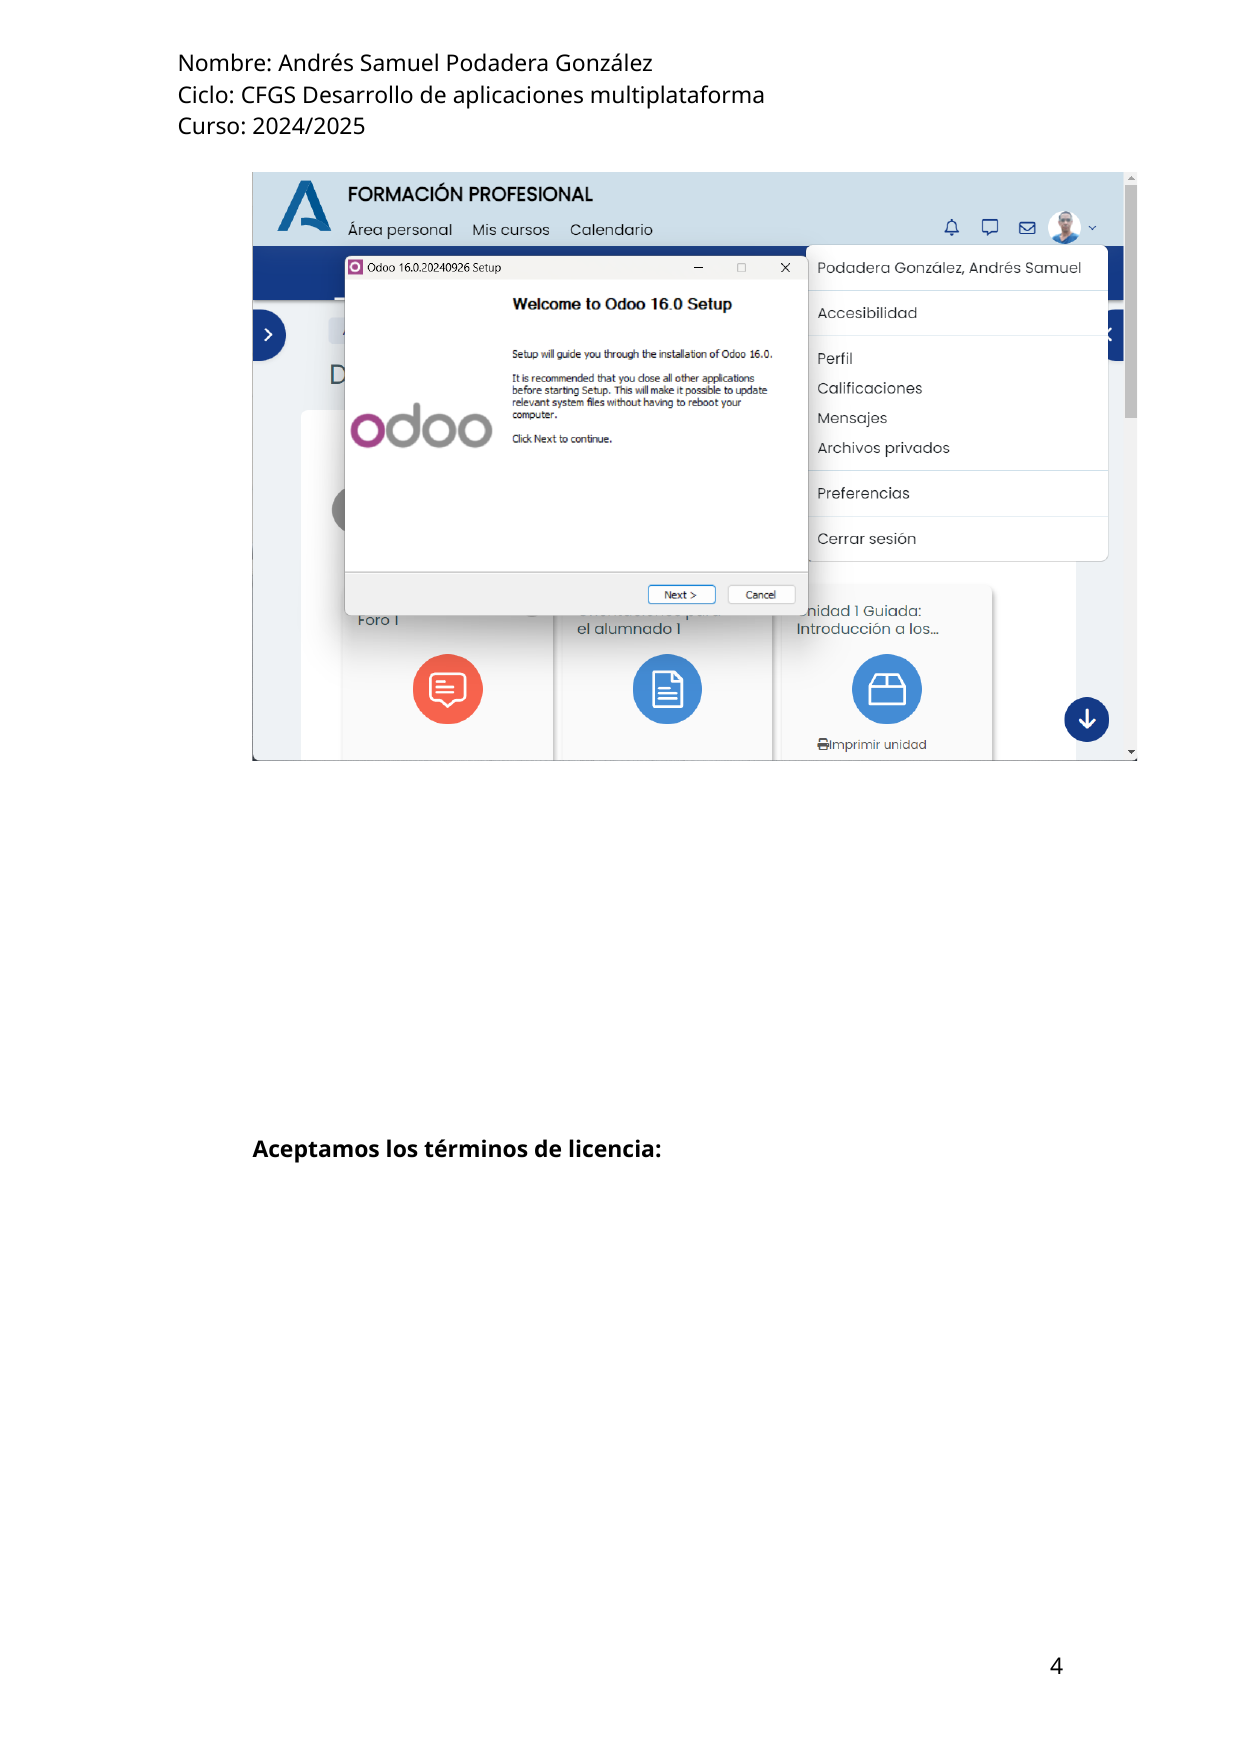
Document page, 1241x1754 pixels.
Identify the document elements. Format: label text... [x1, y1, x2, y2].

text Aceptamos los términos de licencia: [252, 1133, 1063, 1164]
picture [252, 172, 1138, 761]
